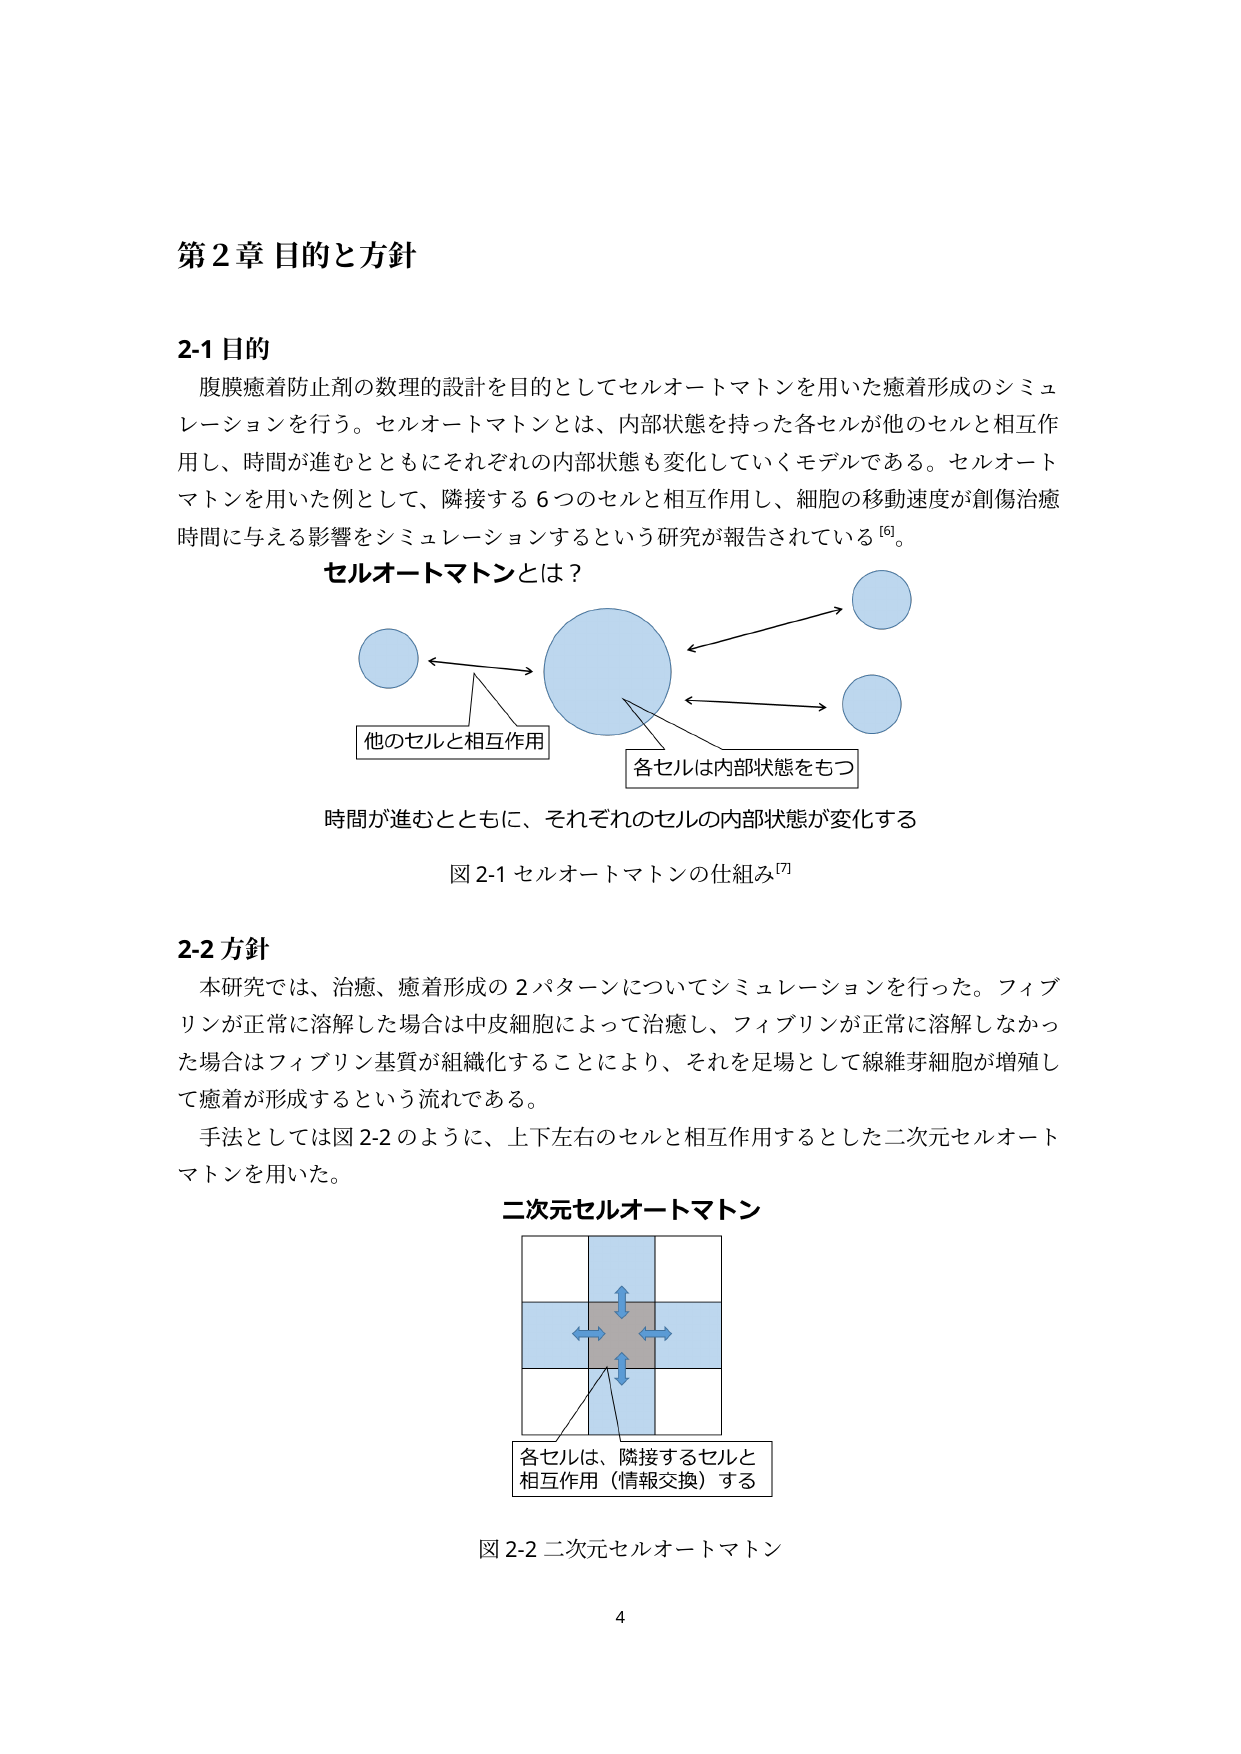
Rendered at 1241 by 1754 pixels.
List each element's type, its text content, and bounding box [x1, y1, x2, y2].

text 2-2 方針 [177, 929, 1063, 967]
text 図2-2 二次元セルオートマトン [177, 1529, 1063, 1567]
picture [487, 1191, 775, 1506]
text 本研究では、治癒、癒着形成の2パターンについてシミュレーションを行った。フィブリンが正常に溶解した場合は中皮細胞によって治癒し、フィブリンが正常に溶解しなかった場合はフィブリン基質が組織化することにより、それを足場として線維芽細胞が増殖して癒着が形成するという流れである。 [177, 967, 1063, 1117]
text 図2-1 セルオートマトンの仕組み[7] [177, 854, 1063, 892]
picture [309, 554, 931, 848]
text 腹膜癒着防止剤の数理的設計を目的としてセルオートマトンを用いた癒着形成のシミュレーションを行う。セルオートマトンとは、内部状態を持った各セルが他のセルと相互作用し、時間が進むとともにそれぞれの内部状態も変化していくモデルである。セルオートマトンを用いた例として、隣接する6つのセルと相互作用し、細胞の移動速度が創傷治癒時間に与える影響をシミュレーションするという研究が報告されている [6]。 [177, 367, 1063, 554]
text 2-1 目的 [177, 329, 1063, 367]
text 第２章 目的と方針 [177, 217, 1063, 292]
text 手法としては図2-2のように、上下左右のセルと相互作用するとした二次元セルオートマトンを用いた。 [177, 1117, 1063, 1192]
